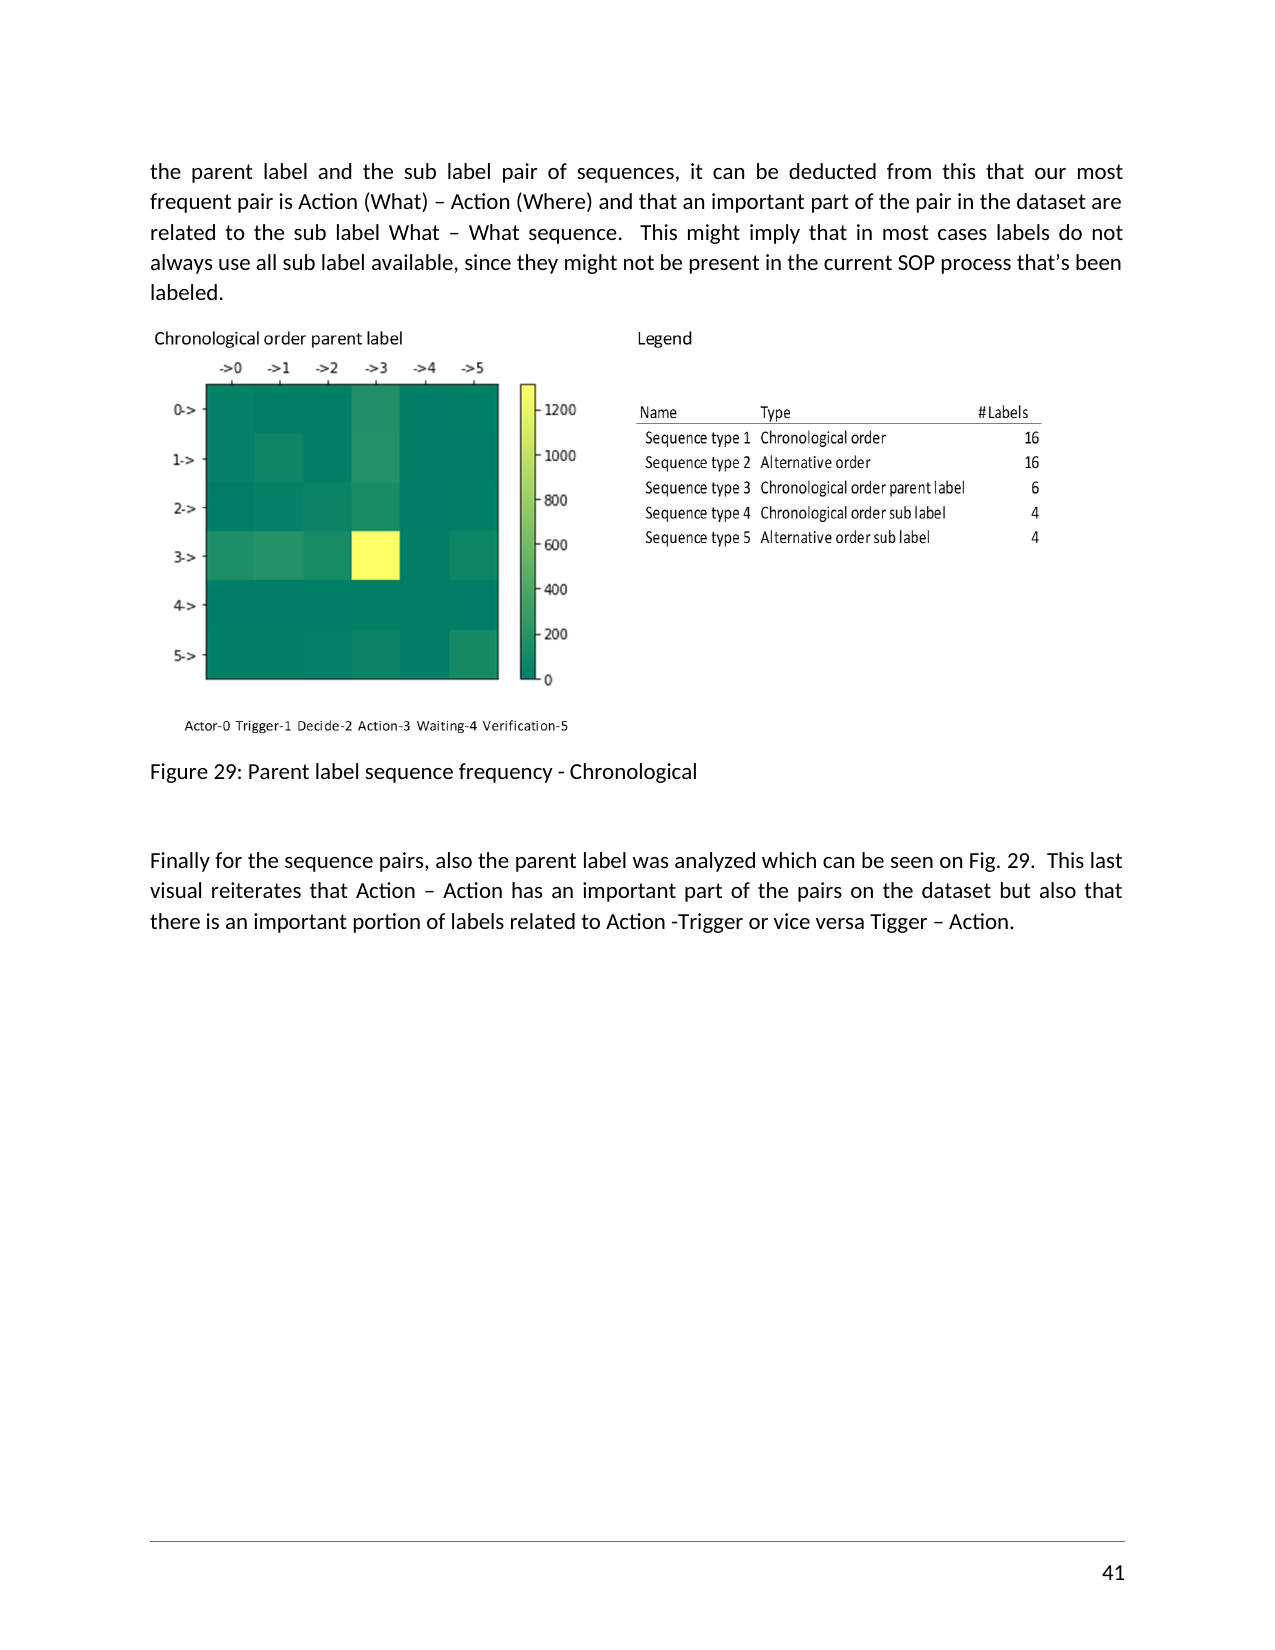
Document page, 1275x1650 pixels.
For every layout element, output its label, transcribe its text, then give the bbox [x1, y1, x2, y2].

text Finally for the sequence pairs, also the parent label was analyzed which can be seen on Fig. 29. This last visual reiterates that Action – Action has an important part of the pairs on the dataset but also that there is an important portion of labels related to Action -Trigger or vice versa Tigger – Action. [150, 846, 1125, 935]
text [150, 157, 1125, 306]
picture [150, 325, 1084, 755]
